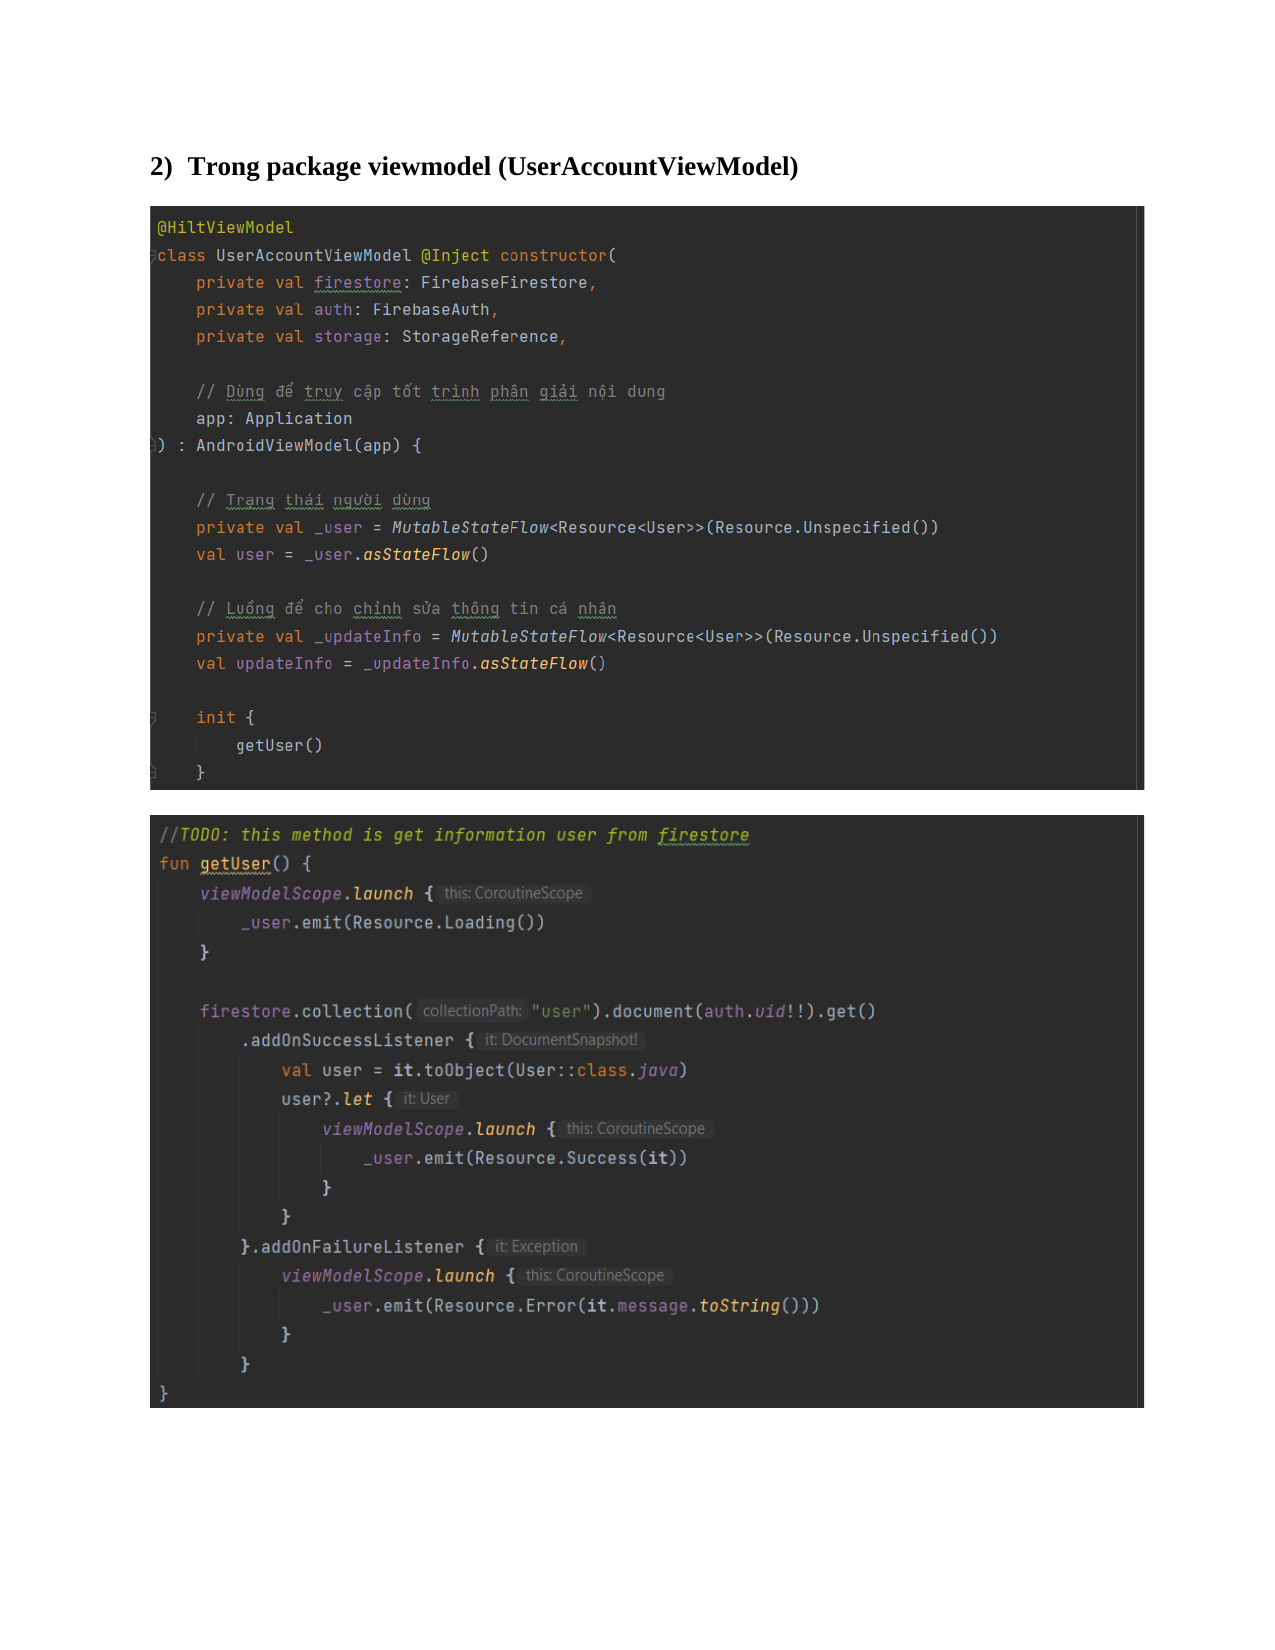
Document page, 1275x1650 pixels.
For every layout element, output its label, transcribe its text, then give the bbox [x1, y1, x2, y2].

picture [150, 815, 1145, 1408]
picture [150, 206, 1145, 790]
list Trong package viewmodel (UserAccountViewModel) [150, 150, 1153, 181]
